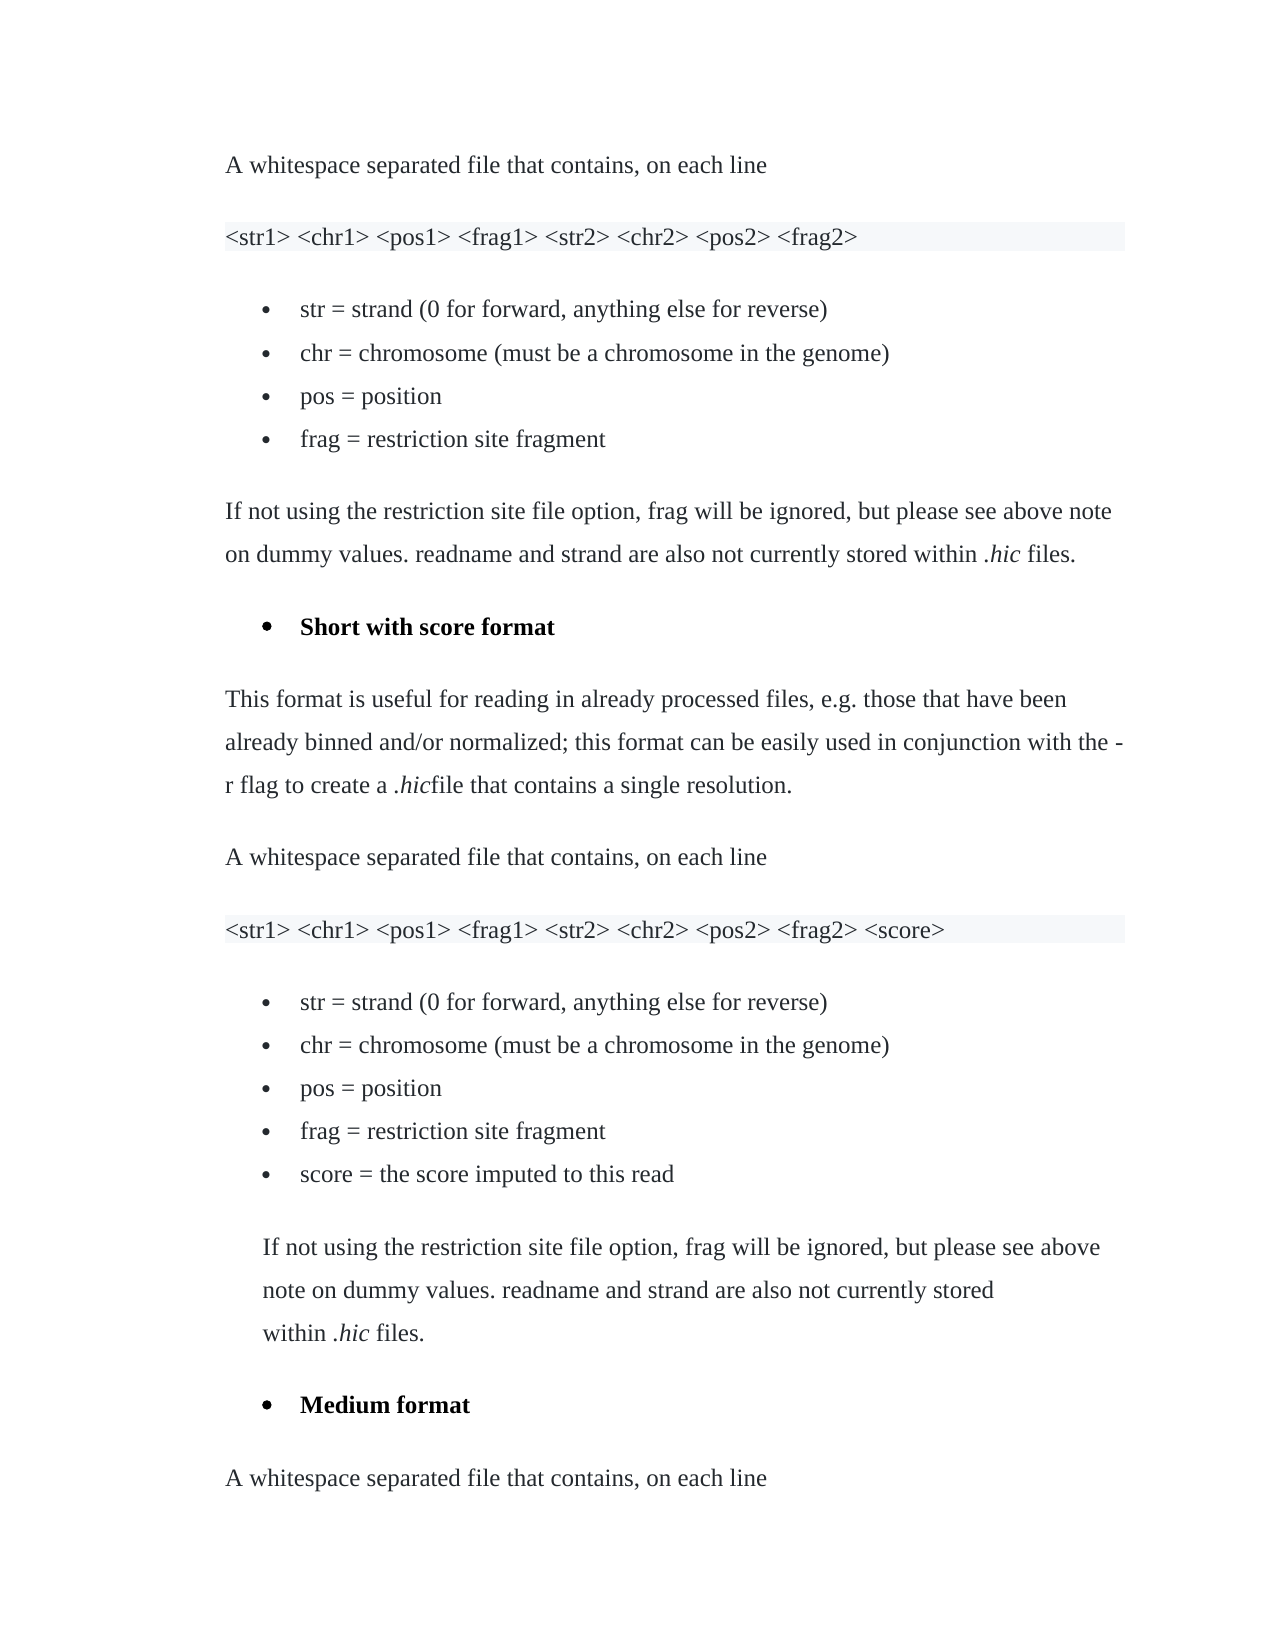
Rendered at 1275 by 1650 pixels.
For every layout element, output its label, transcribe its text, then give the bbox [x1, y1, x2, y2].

list frag = restriction site fragment [262, 424, 1125, 453]
list Short with score format [262, 612, 1125, 640]
text This format is useful for reading in already processed files, e.g. those that have been already binned and/or normalized; this format can be easily used in conjunction with the -r flag to create a .hicfile that contains a single resolution. [225, 684, 1125, 799]
list chr = chromosome (must be a chromosome in the genome) [262, 338, 1125, 366]
list pos = position [262, 1073, 1125, 1102]
text A whitespace separated file that contains, on each line [225, 842, 1125, 871]
text <str1> <chr1> <pos1> <frag1> <str2> <chr2> <pos2> <frag2> [225, 222, 1125, 251]
list Medium format [262, 1390, 1125, 1419]
text If not using the restriction site file option, frag will be ignored, but please see above note on dummy values. readname and strand are also not currently stored within .hic files. [262, 1232, 1125, 1347]
list chr = chromosome (must be a chromosome in the genome) [262, 1030, 1125, 1059]
text <str1> <chr1> <pos1> <frag1> <str2> <chr2> <pos2> <frag2> <score> [225, 915, 1125, 943]
text A whitespace separated file that contains, on each line [225, 150, 1125, 179]
list score = the score imputed to this read [262, 1159, 1125, 1188]
text If not using the restriction site file option, frag will be ignored, but please see above note on dummy values. readname and strand are also not currently stored within .hic files. [225, 496, 1125, 568]
list str = strand (0 for forward, anything else for reverse) [262, 987, 1125, 1016]
list pos = position [262, 381, 1125, 409]
list str = strand (0 for forward, anything else for reverse) [262, 294, 1125, 323]
text A whitespace separated file that contains, on each line [225, 1463, 1125, 1491]
list frag = restriction site fragment [262, 1116, 1125, 1145]
